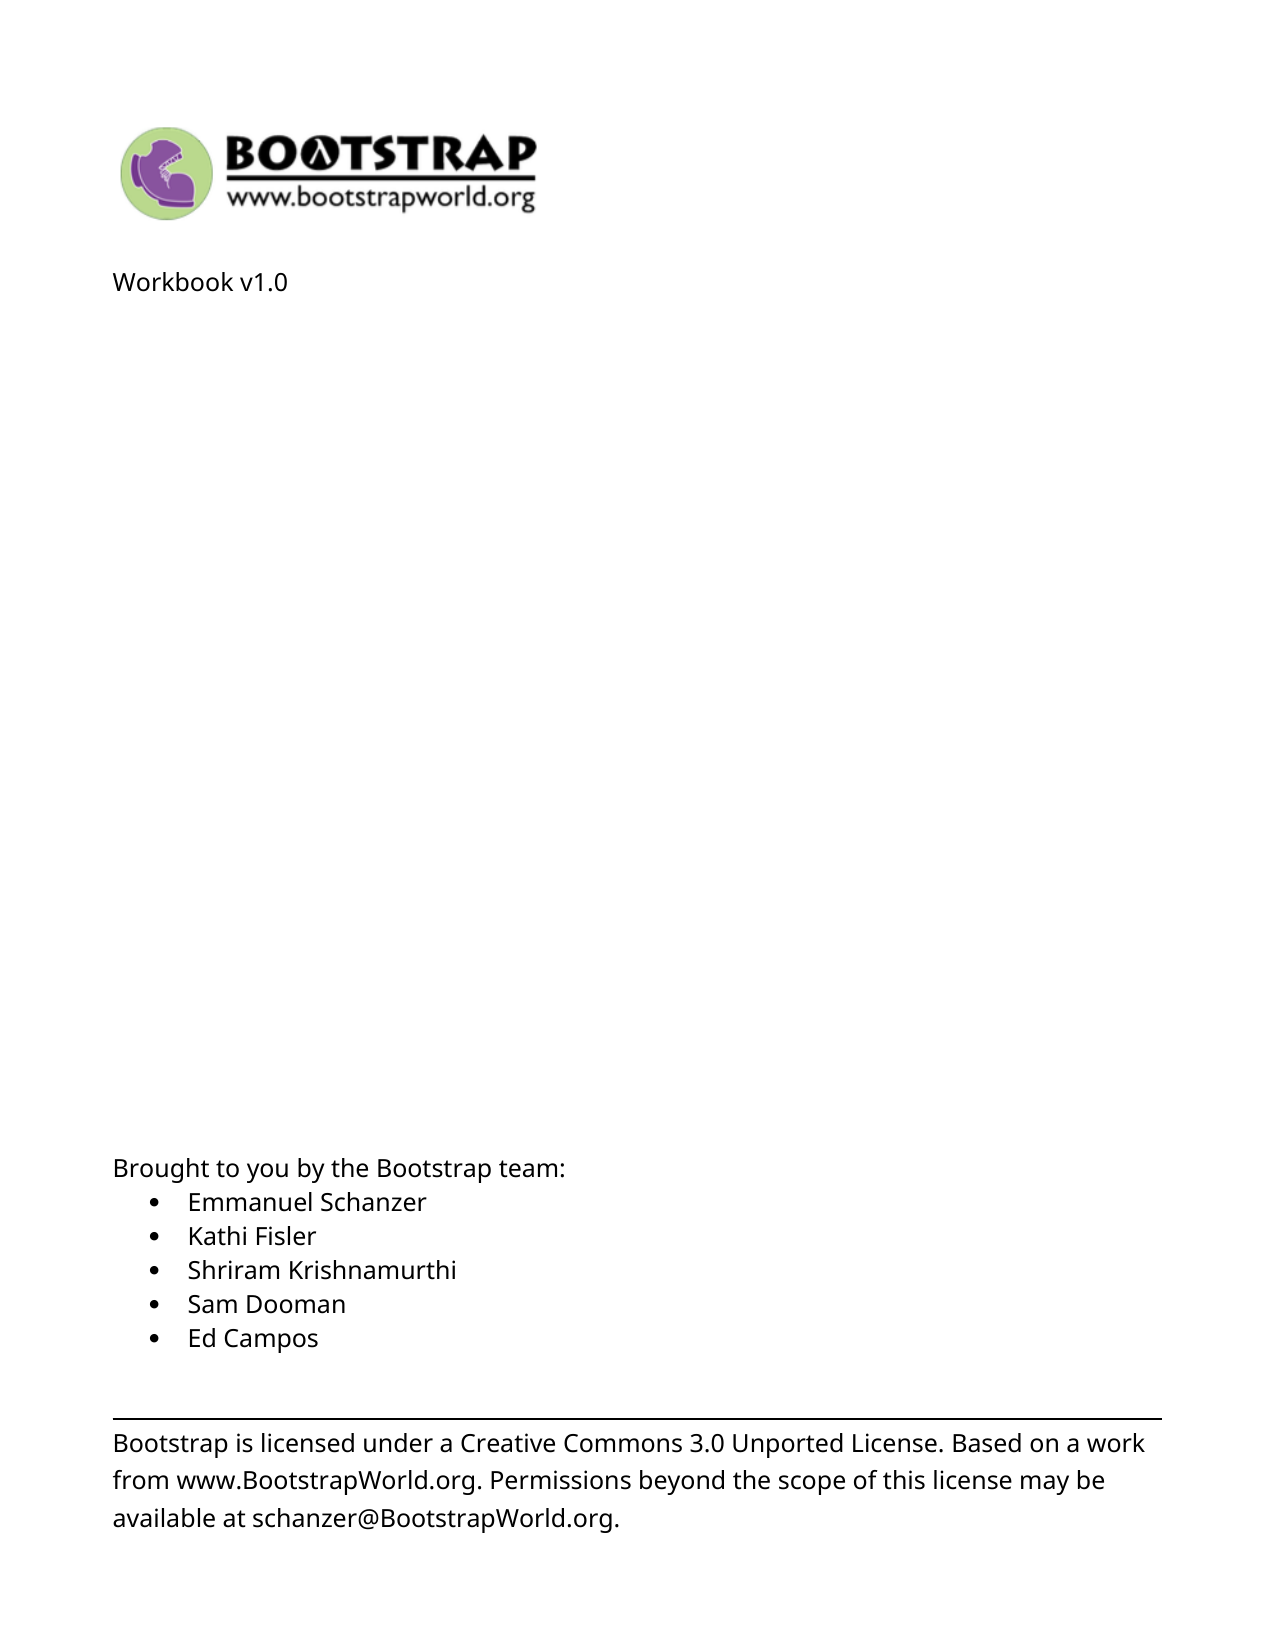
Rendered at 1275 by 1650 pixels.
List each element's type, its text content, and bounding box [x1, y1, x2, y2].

text Bootstrap is licensed under a Creative Commons 3.0 Unported License. Based on a work from www.BootstrapWorld.org. Permissions beyond the scope of this license may be available at schanzer@BootstrapWorld.org. [112, 1419, 1162, 1534]
text Workbook v1.0 [112, 265, 1162, 299]
list Shriram Krishnamurthi [150, 1253, 1162, 1287]
list Ed Campos [150, 1321, 1162, 1355]
picture [118, 112, 561, 237]
list Kathi Fisler [150, 1219, 1162, 1253]
list Emmanuel Schanzer [150, 1185, 1162, 1219]
text Brought to you by the Bootstrap team: [112, 1151, 1162, 1185]
list Sam Dooman [150, 1287, 1162, 1321]
